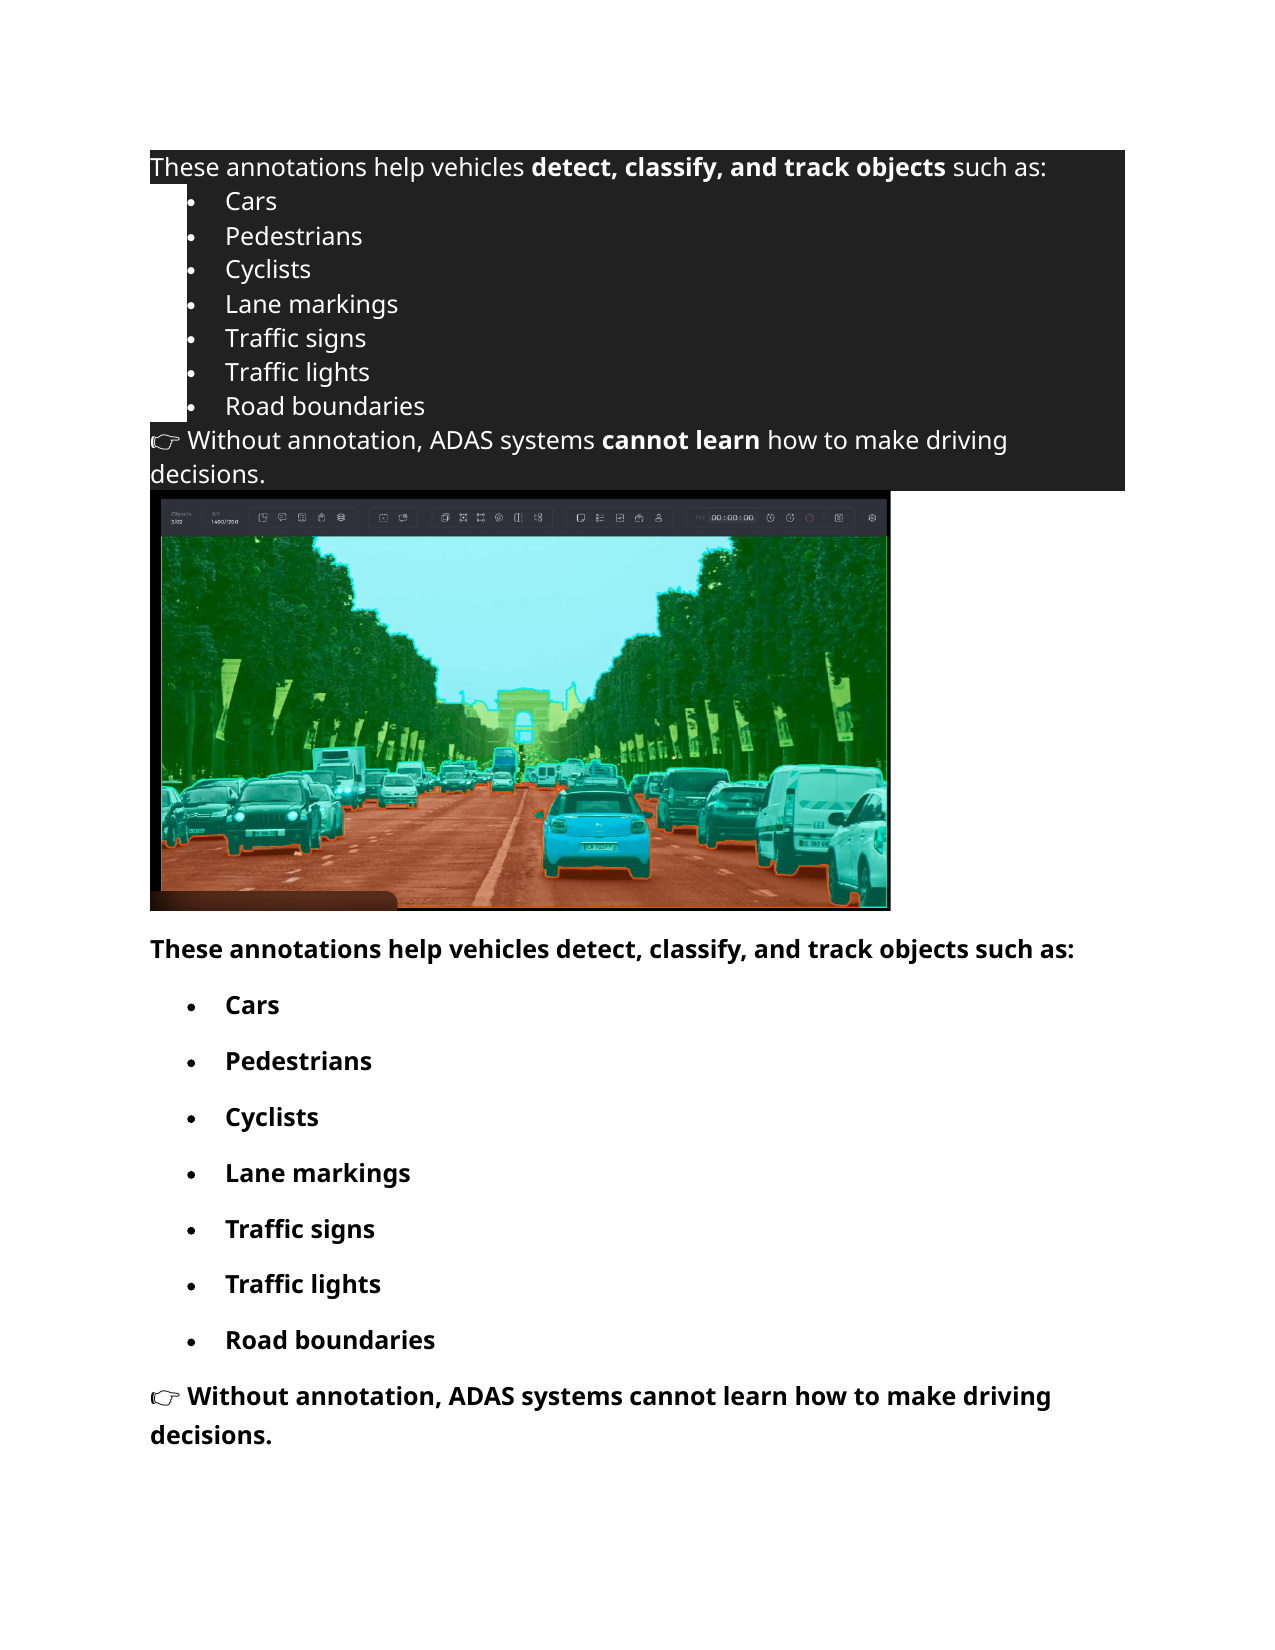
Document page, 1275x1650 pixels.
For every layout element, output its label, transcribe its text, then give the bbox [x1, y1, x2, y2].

list Cyclists [187, 252, 1125, 286]
text These annotations help vehicles detect, classify, and track objects such as: [150, 932, 1125, 966]
list Cars [187, 184, 1125, 218]
list Lane markings [187, 1156, 1125, 1189]
picture [150, 490, 891, 911]
list Cars [187, 988, 1125, 1022]
list Traffic signs [187, 320, 1125, 354]
list Road boundaries [187, 1323, 1125, 1357]
list Traffic lights [187, 1267, 1125, 1301]
text 👉 Without annotation, ADAS systems cannot learn how to make driving decisions. [150, 1379, 1125, 1452]
list Traffic lights [187, 354, 1125, 388]
text 👉 Without annotation, ADAS systems cannot learn how to make driving decisions. [150, 422, 1125, 491]
text These annotations help vehicles detect, classify, and track objects such as: [150, 150, 1125, 184]
list Pedestrians [187, 218, 1125, 252]
list Cyclists [187, 1100, 1125, 1134]
list Road boundaries [187, 388, 1125, 422]
list Traffic signs [187, 1211, 1125, 1245]
list Lane markings [187, 286, 1125, 320]
list Pedestrians [187, 1044, 1125, 1078]
